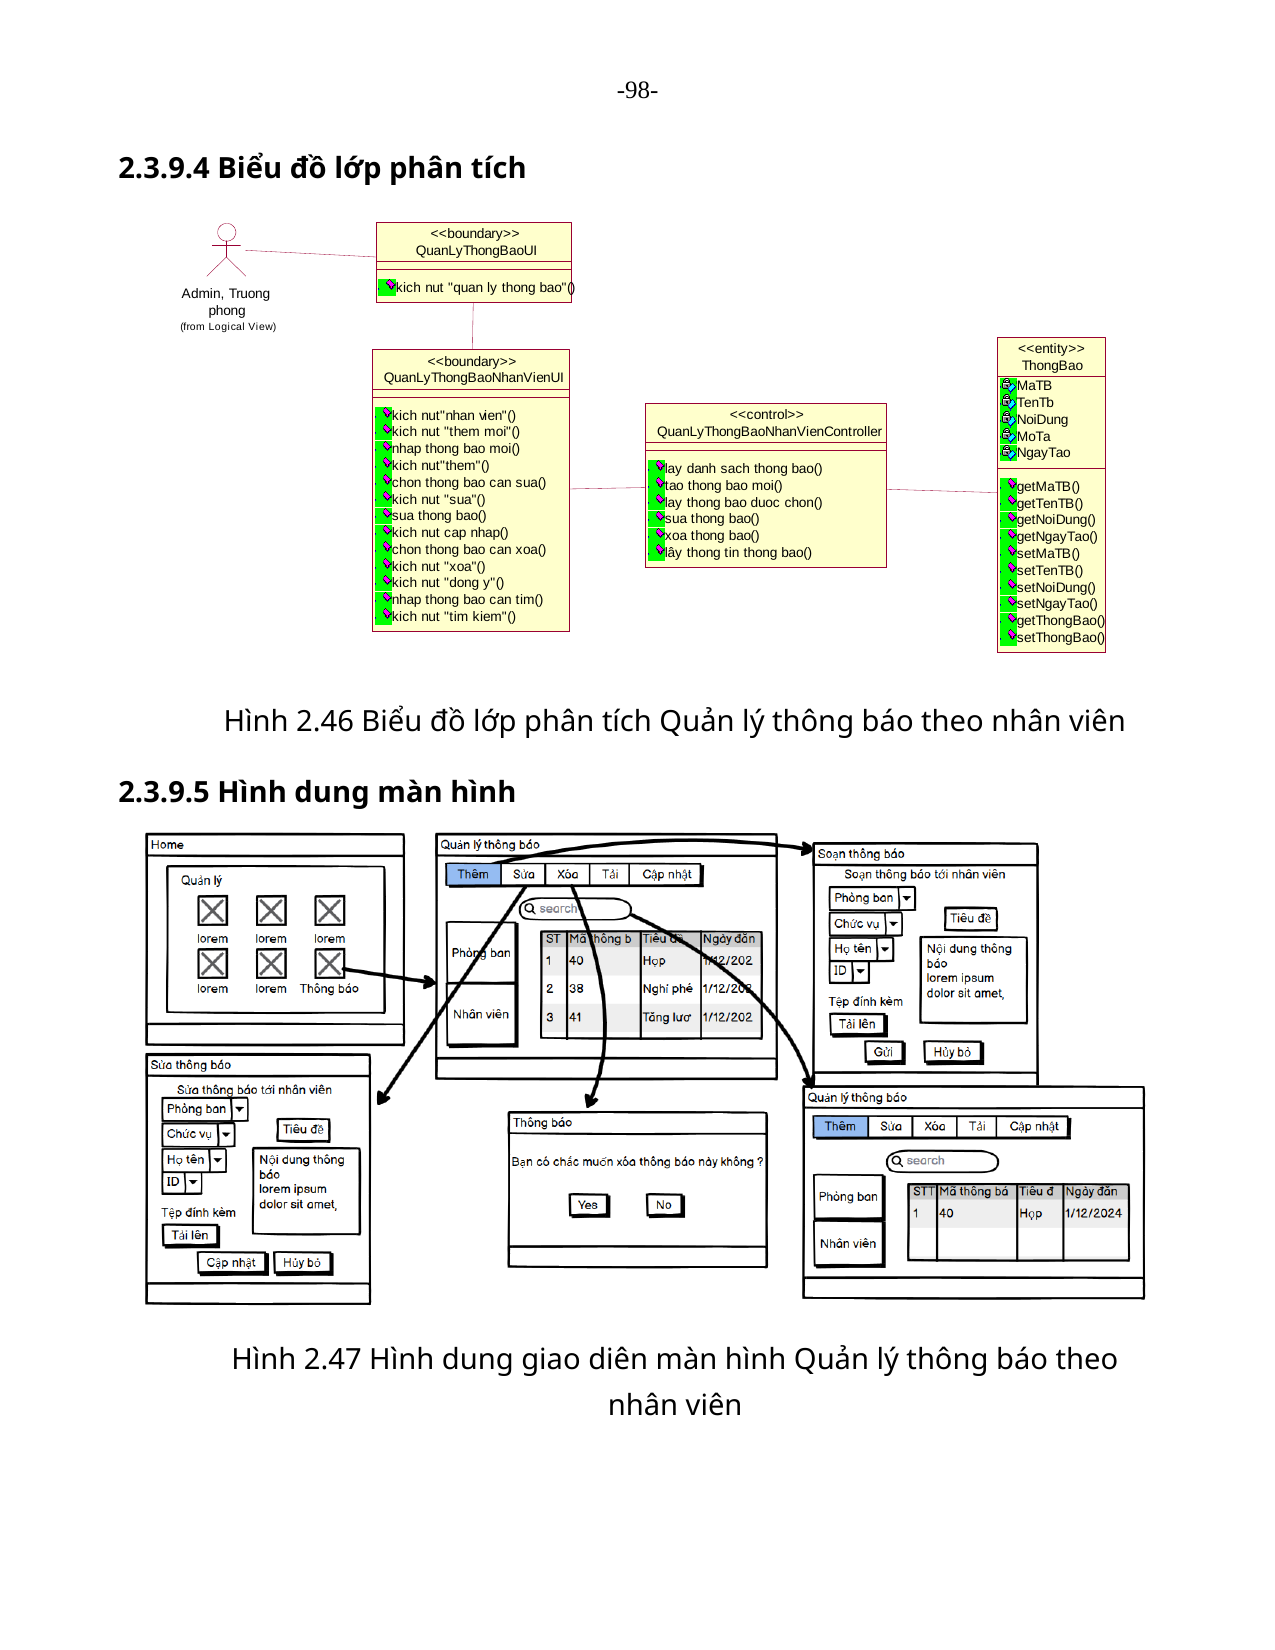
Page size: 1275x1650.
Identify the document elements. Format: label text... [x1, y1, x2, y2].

subtitle 2.3.9.4 Biểu đồ lớp phân tích [118, 148, 1157, 187]
text Hình 2.46 Biểu đồ lớp phân tích Quản lý thông báo theo nhân viên [193, 701, 1157, 740]
picture [118, 823, 1157, 1314]
subtitle 2.3.9.5 Hình dung màn hình [118, 771, 1157, 811]
text Hình 2.47 Hình dung giao diên màn hình Quản lý thông báo theo nhân viên [193, 1338, 1157, 1424]
